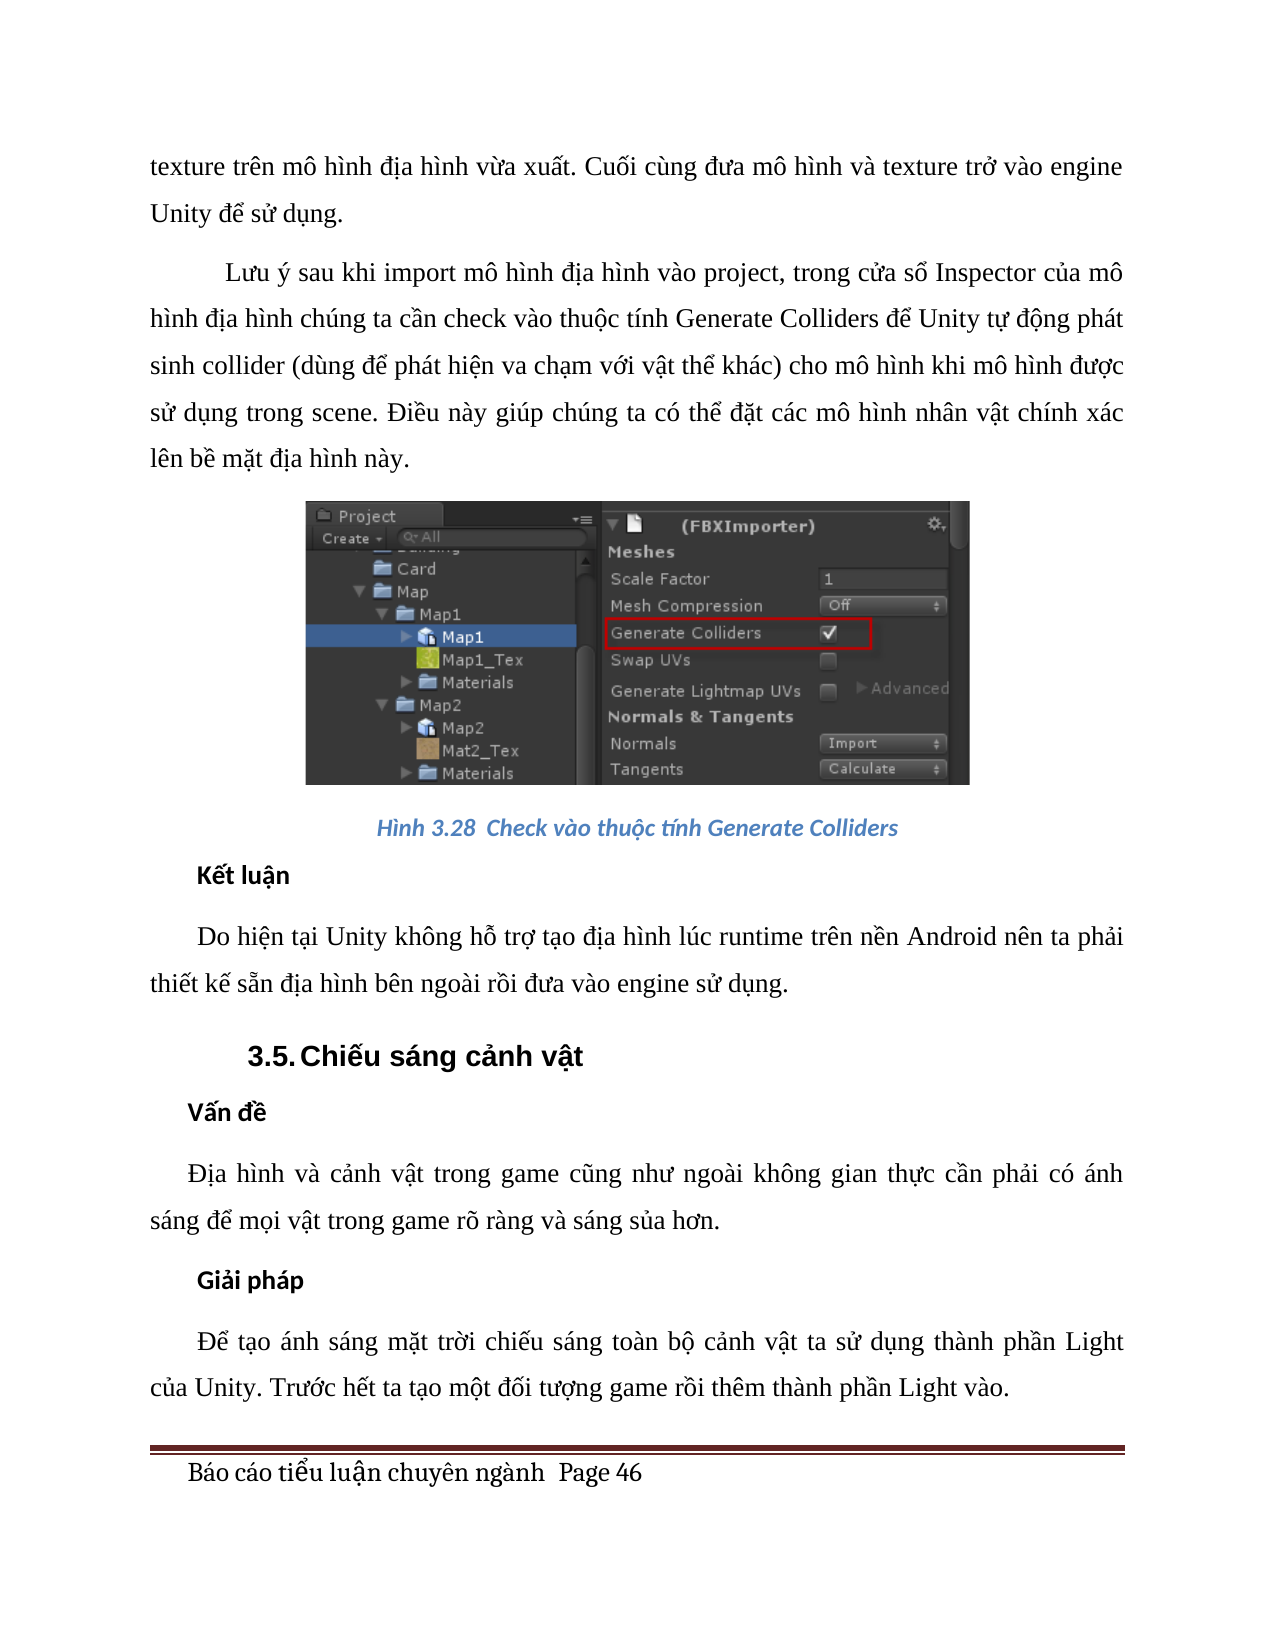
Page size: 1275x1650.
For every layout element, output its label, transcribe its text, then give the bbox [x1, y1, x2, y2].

text Do hiện tại Unity không hỗ trợ tạo địa hình lúc runtime trên nền Android nên ta phải thiết kế sẵn địa hình bên ngoài rồi đưa vào engine sử dụng. [150, 920, 1125, 998]
text Kết luận [197, 858, 1125, 891]
text Để tạo ánh sáng mặt trời chiếu sáng toàn bộ cảnh vật ta sử dụng thành phần Light của Unity. Trước hết ta tạo một đối tượng game rồi thêm thành phần Light vào. [150, 1325, 1125, 1403]
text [150, 150, 1125, 228]
subtitle Chiếu sáng cảnh vật [210, 1038, 1125, 1072]
picture [305, 501, 970, 785]
text Địa hình và cảnh vật trong game cũng như ngoài không gian thực cần phải có ánh sáng để mọi vật trong game rõ ràng và sáng sủa hơn. [150, 1157, 1125, 1235]
text Vấn đề [150, 1095, 1125, 1128]
text Giải pháp [150, 1263, 1125, 1296]
text Lưu ý sau khi import mô hình địa hình vào project, trong cửa sổ Inspector của mô hình địa hình chúng ta cần check vào thuộc tính Generate Colliders để Unity tự động phát sinh collider (dùng để phát hiện va chạm với vật thể khác) cho mô hình khi mô hình được sử dụng trong scene. Điều này giúp chúng ta có thể đặt các mô hình nhân vật chính xác lên bề mặt địa hình này. [150, 256, 1125, 474]
